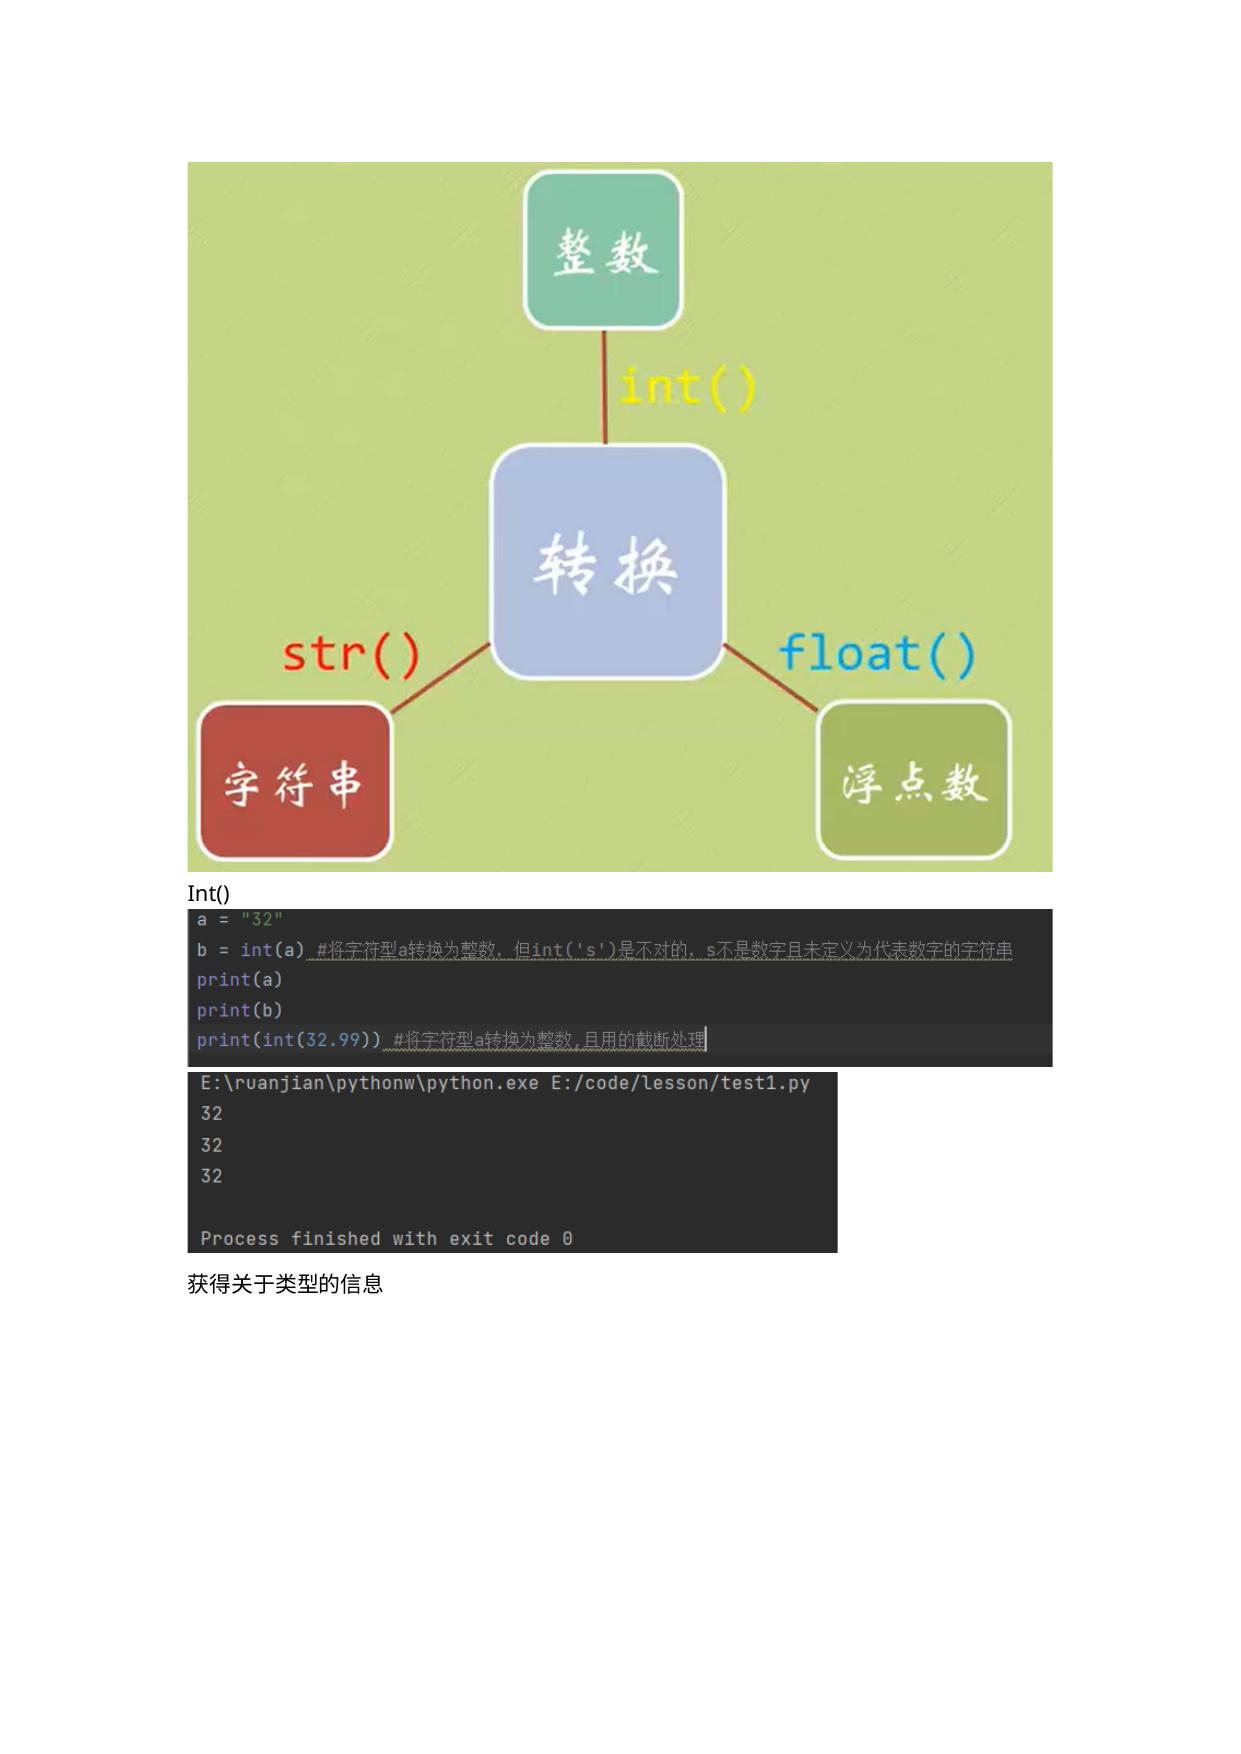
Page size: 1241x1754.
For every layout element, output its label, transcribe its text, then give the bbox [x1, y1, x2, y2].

picture [187, 909, 1053, 1067]
text 获得关于类型的信息 [187, 1267, 1053, 1299]
picture [187, 1072, 838, 1253]
picture [187, 162, 1053, 872]
text Int() [187, 877, 1053, 909]
